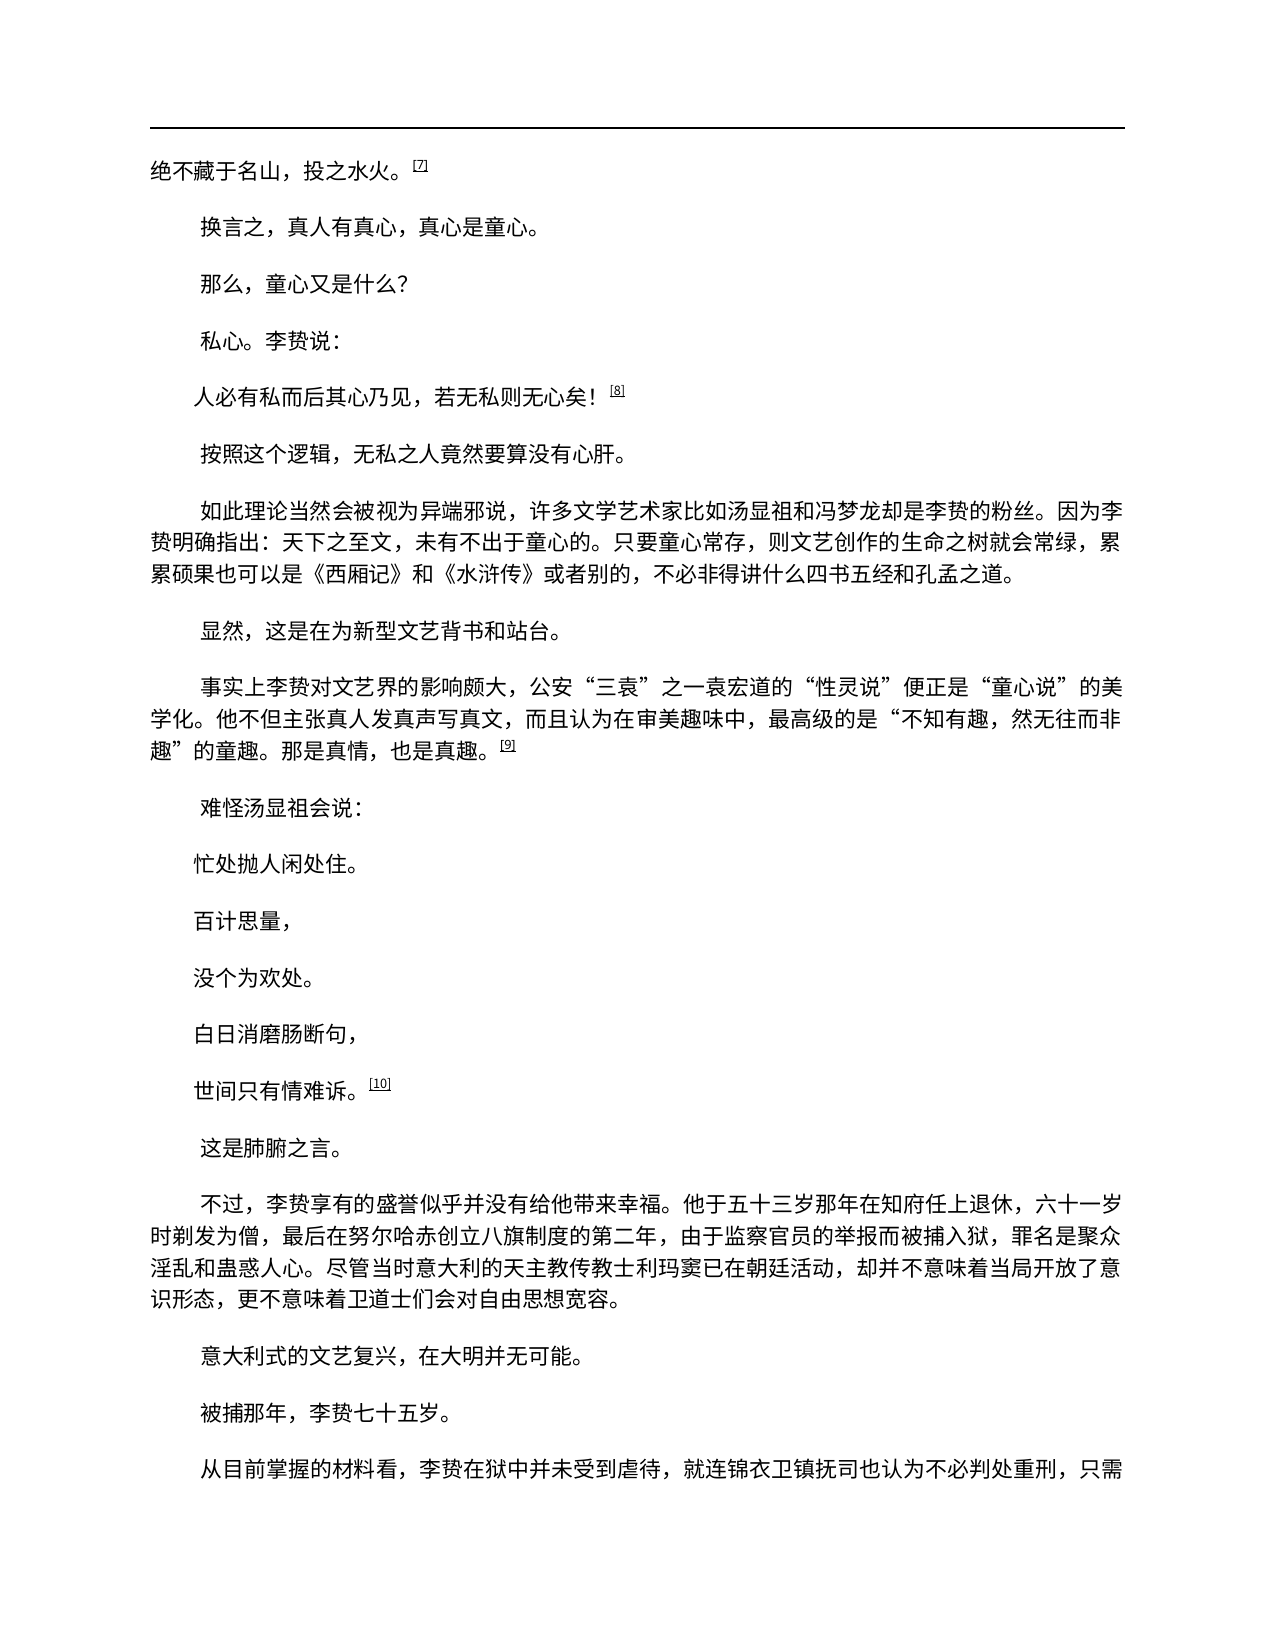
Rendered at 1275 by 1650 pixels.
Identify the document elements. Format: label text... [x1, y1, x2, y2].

text 白日消磨肠断句， [150, 1017, 1125, 1049]
text 难怪汤显祖会说： [150, 791, 1125, 822]
text 被捕那年，李贽七十五岁。 [150, 1396, 1125, 1427]
text 换言之，真人有真心，真心是童心。 [150, 210, 1125, 242]
text 私心。李贽说： [150, 324, 1125, 355]
text 不过，李贽享有的盛誉似乎并没有给他带来幸福。他于五十三岁那年在知府任上退休，六十一岁时剃发为僧，最后在努尔哈赤创立八旗制度的第二年，由于监察官员的举报而被捕入狱，罪名是聚众淫乱和蛊惑人心。尽管当时意大利的天主教传教士利玛窦已在朝廷活动，却并不意味着当局开放了意识形态，更不意味着卫道士们会对自由思想宽容。 [150, 1187, 1125, 1314]
text 人必有私而后其心乃见，若无私则无心矣！[8] [150, 380, 1125, 412]
text 这是肺腑之言。 [150, 1131, 1125, 1162]
text 事实上李贽对文艺界的影响颇大，公安“三袁”之一袁宏道的“性灵说”便正是“童心说”的美学化。他不但主张真人发真声写真文，而且认为在审美趣味中，最高级的是“不知有趣，然无往而非趣”的童趣。那是真情，也是真趣。[9] [150, 670, 1125, 766]
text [150, 1452, 1125, 1484]
text 那么，童心又是什么？ [150, 267, 1125, 299]
text 显然，这是在为新型文艺背书和站台。 [150, 614, 1125, 645]
text 忙处抛人闲处住。 [150, 847, 1125, 879]
text 按照这个逻辑，无私之人竟然要算没有心肝。 [150, 437, 1125, 469]
text 如此理论当然会被视为异端邪说，许多文学艺术家比如汤显祖和冯梦龙却是李贽的粉丝。因为李贽明确指出：天下之至文，未有不出于童心的。只要童心常存，则文艺创作的生命之树就会常绿，累累硕果也可以是《西厢记》和《水浒传》或者别的，不必非得讲什么四书五经和孔孟之道。 [150, 494, 1125, 589]
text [150, 154, 1125, 185]
text 百计思量， [150, 904, 1125, 936]
text 没个为欢处。 [150, 961, 1125, 992]
text 世间只有情难诉。[10] [150, 1074, 1125, 1106]
text 意大利式的文艺复兴，在大明并无可能。 [150, 1339, 1125, 1371]
